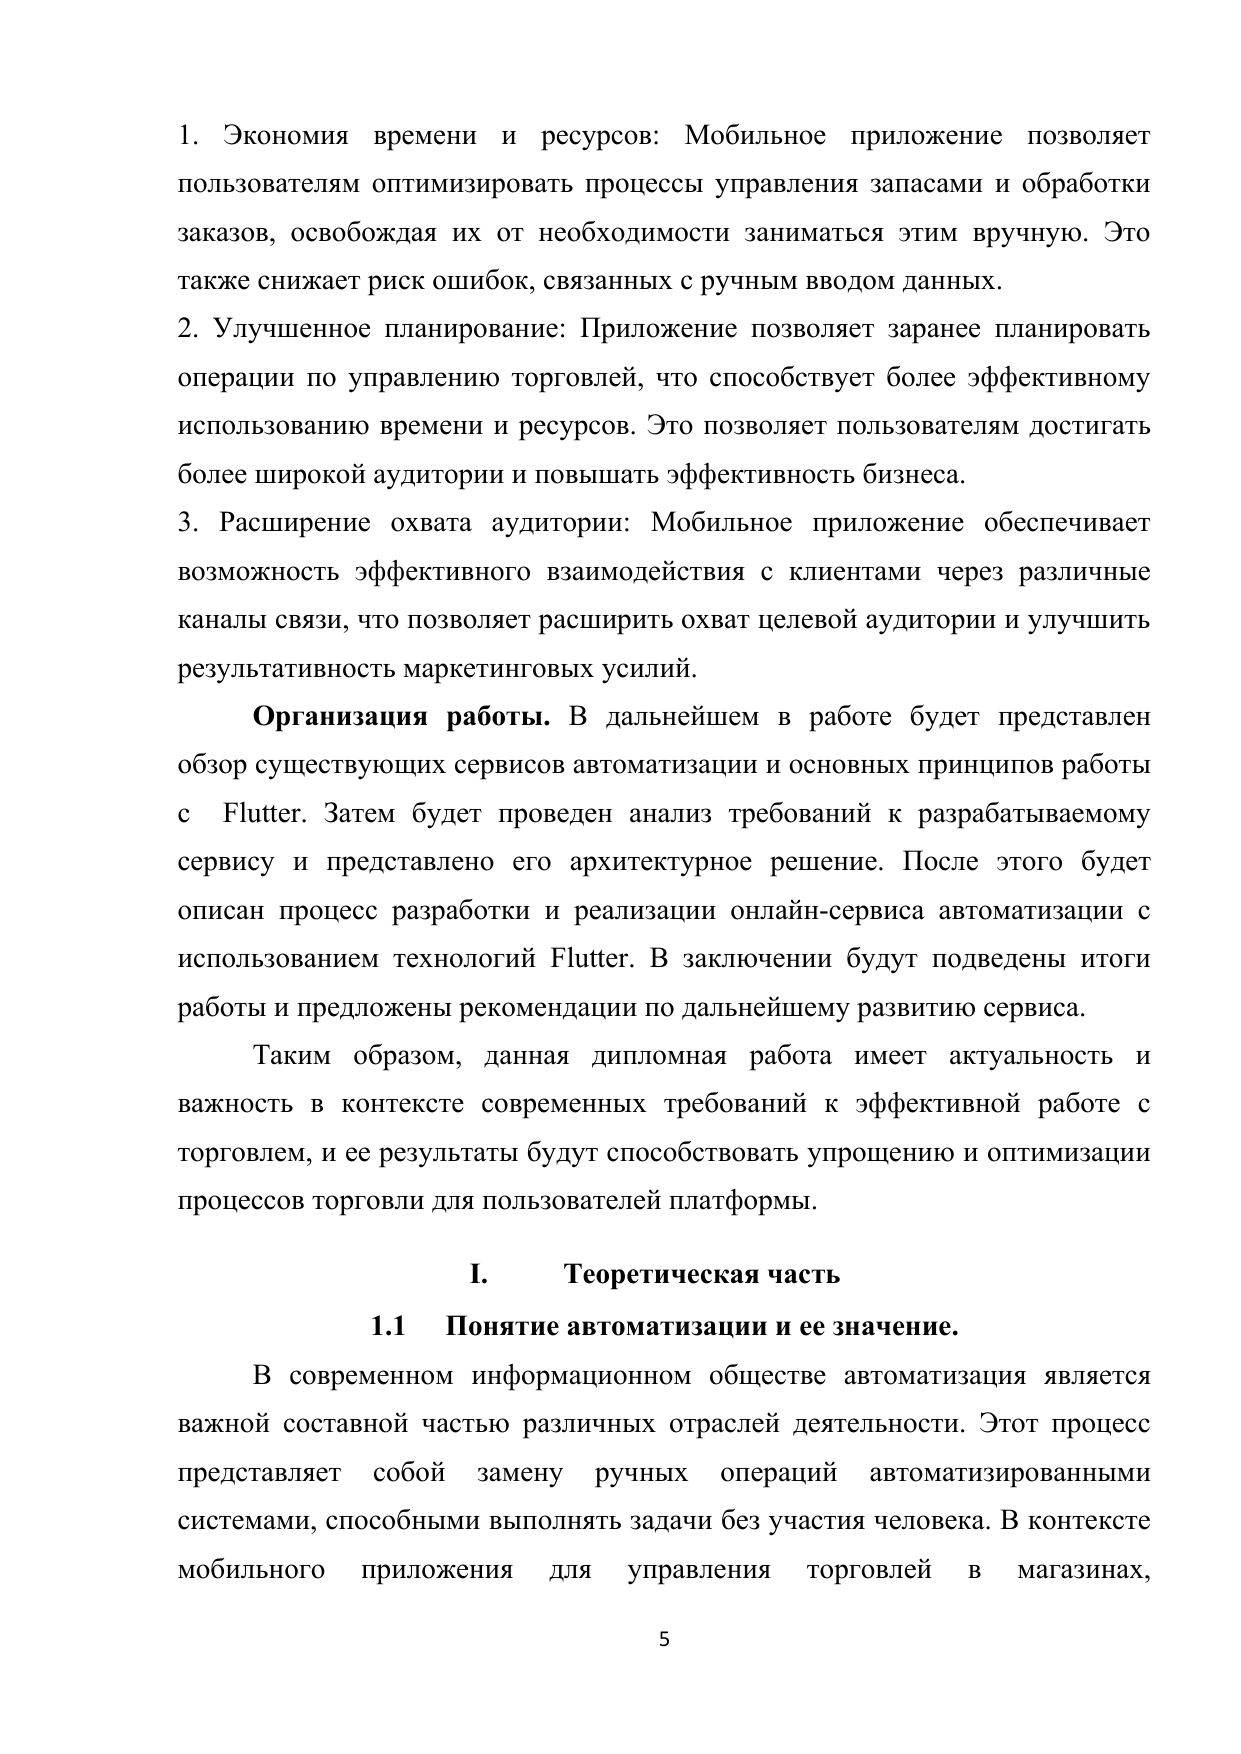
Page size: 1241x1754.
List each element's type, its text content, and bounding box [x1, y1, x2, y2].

subtitle Понятие автоматизации и ее значение. [177, 1310, 1152, 1342]
text 3. Расширение охвата аудитории: Мобильное приложение обеспечивает возможность эффективного взаимодействия с клиентами через различные каналы связи, что позволяет расширить охват целевой аудитории и улучшить результативность маркетинговых усилий. [177, 506, 1152, 683]
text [177, 1358, 1152, 1584]
text Организация работы. В дальнейшем в работе будет представлен обзор существующих сервисов автоматизации и основных принципов работы с Flutter. Затем будет проведен анализ требований к разрабатываемому сервису и представлено его архитектурное решение. После этого будет описан процесс разработки и реализации онлайн-сервиса автоматизации с использованием технологий Flutter. В заключении будут подведены итоги работы и предложены рекомендации по дальнейшему развитию сервиса. [177, 699, 1152, 1022]
subtitle Теоретическая часть [177, 1257, 1152, 1289]
text 1. Экономия времени и ресурсов: Мобильное приложение позволяет пользователям оптимизировать процессы управления запасами и обработки заказов, освобождая их от необходимости заниматься этим вручную. Это также снижает риск ошибок, связанных с ручным вводом данных. [177, 118, 1152, 296]
text Таким образом, данная дипломная работа имеет актуальность и важность в контексте современных требований к эффективной работе с торговлем, и ее результаты будут способствовать упрощению и оптимизации процессов торговли для пользователей платформы. [177, 1038, 1152, 1216]
text 2. Улучшенное планирование: Приложение позволяет заранее планировать операции по управлению торговлей, что способствует более эффективному использованию времени и ресурсов. Это позволяет пользователям достигать более широкой аудитории и повышать эффективность бизнеса. [177, 312, 1152, 489]
